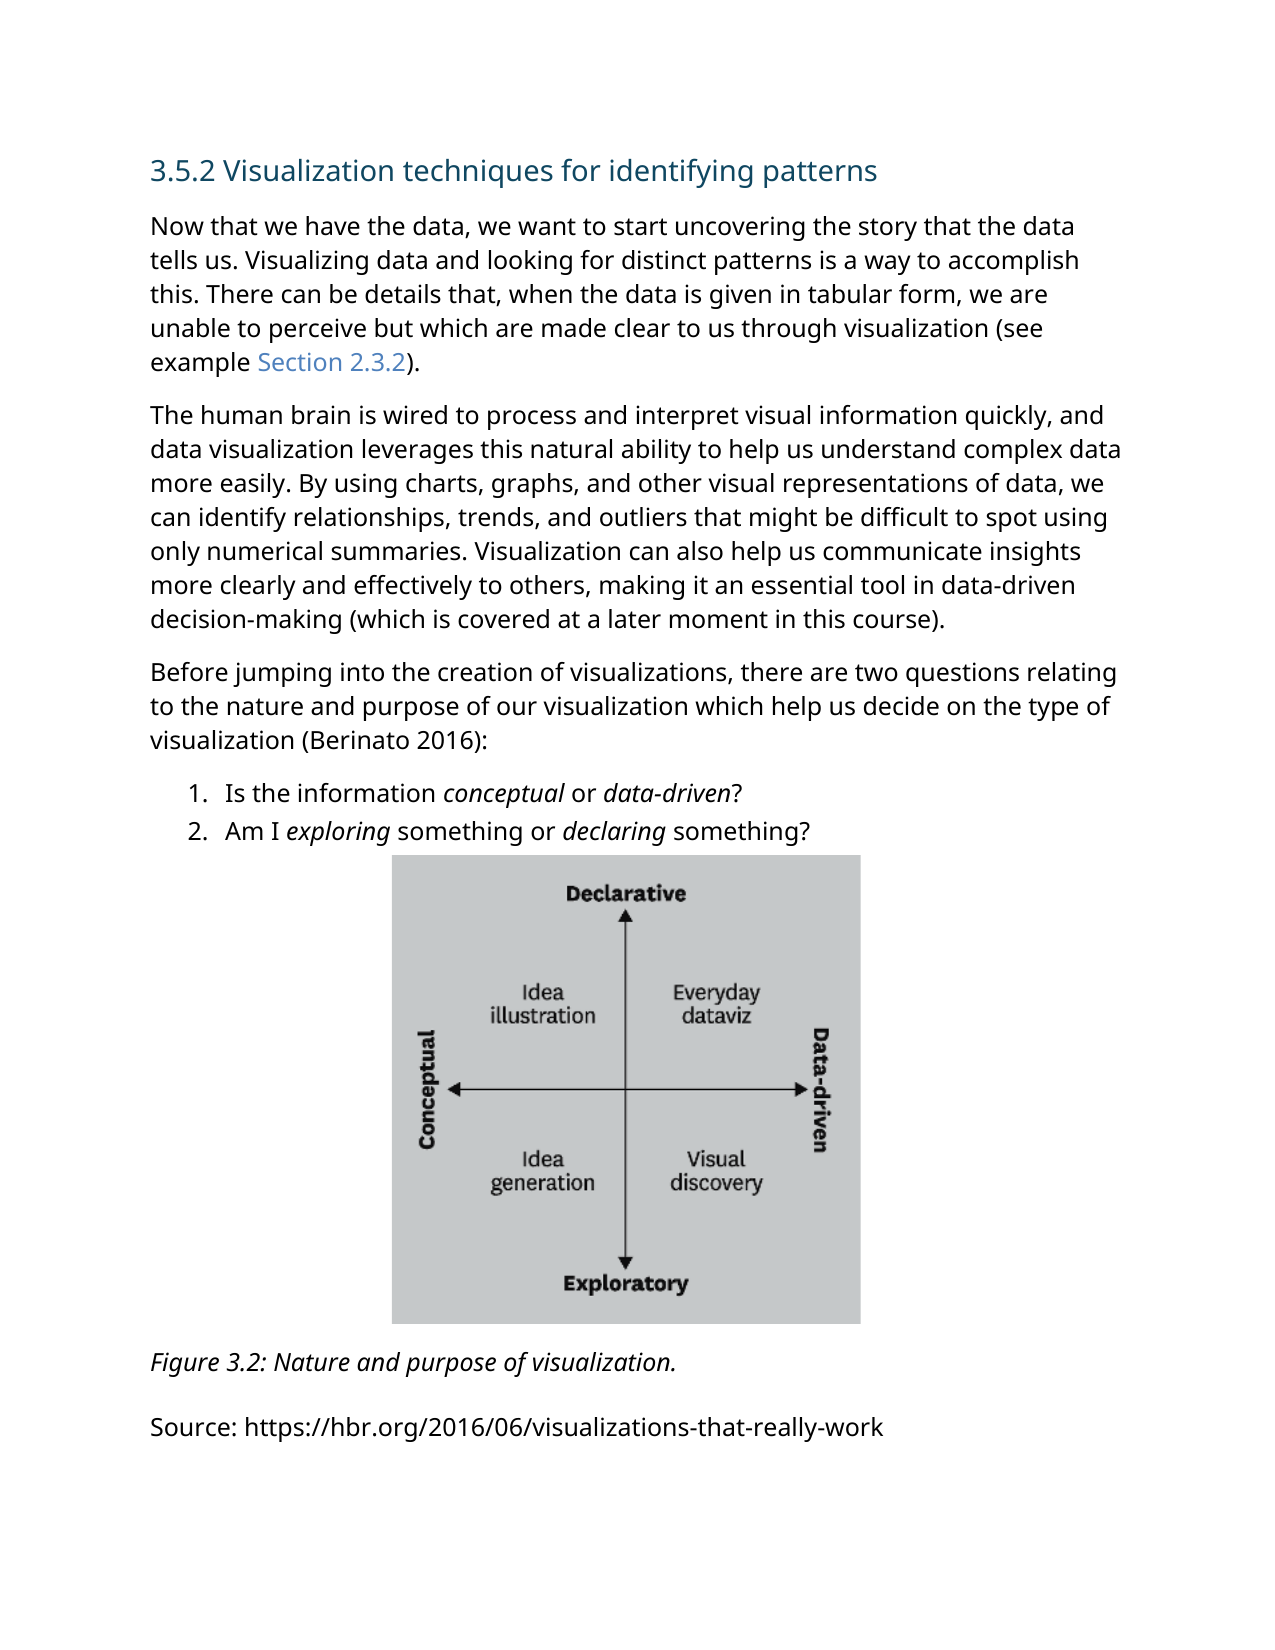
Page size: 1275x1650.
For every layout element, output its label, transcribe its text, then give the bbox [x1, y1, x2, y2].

list Am I exploring something or declaring something? [187, 813, 1125, 847]
picture [391, 855, 861, 1324]
text Source: https://hbr.org/2016/06/visualizations-that-really-work [150, 1410, 1125, 1444]
text Now that we have the data, we want to start uncovering the story that the data tells us. Visualizing data and looking for distinct patterns is a way to accomplish this. There can be details that, when the data is given in tabular form, we are unable to perceive but which are made clear to us through visualization (see example Section 2.3.2). [150, 208, 1125, 379]
text Before jumping into the creation of visualizations, there are two questions relating to the nature and purpose of our visualization which help us decide on the type of visualization (Berinato 2016): [150, 655, 1125, 757]
text The human brain is wired to process and interpret visual information quickly, and data visualization leverages this natural ability to help us understand complex data more easily. By using charts, graphs, and other visual representations of data, we can identify relationships, trends, and outliers that might be difficult to spot using only numerical summaries. Visualization can also help us communicate insights more clearly and effectively to others, making it an essential tool in data-driven decision-making (which is covered at a later moment in this course). [150, 397, 1125, 636]
list Is the information conceptual or data-driven? [187, 776, 1125, 810]
subtitle 3.5.2 Visualization techniques for identifying patterns [150, 150, 1125, 190]
table_header Figure 3.2: Nature and purpose of visualization. [139, 851, 1114, 1391]
